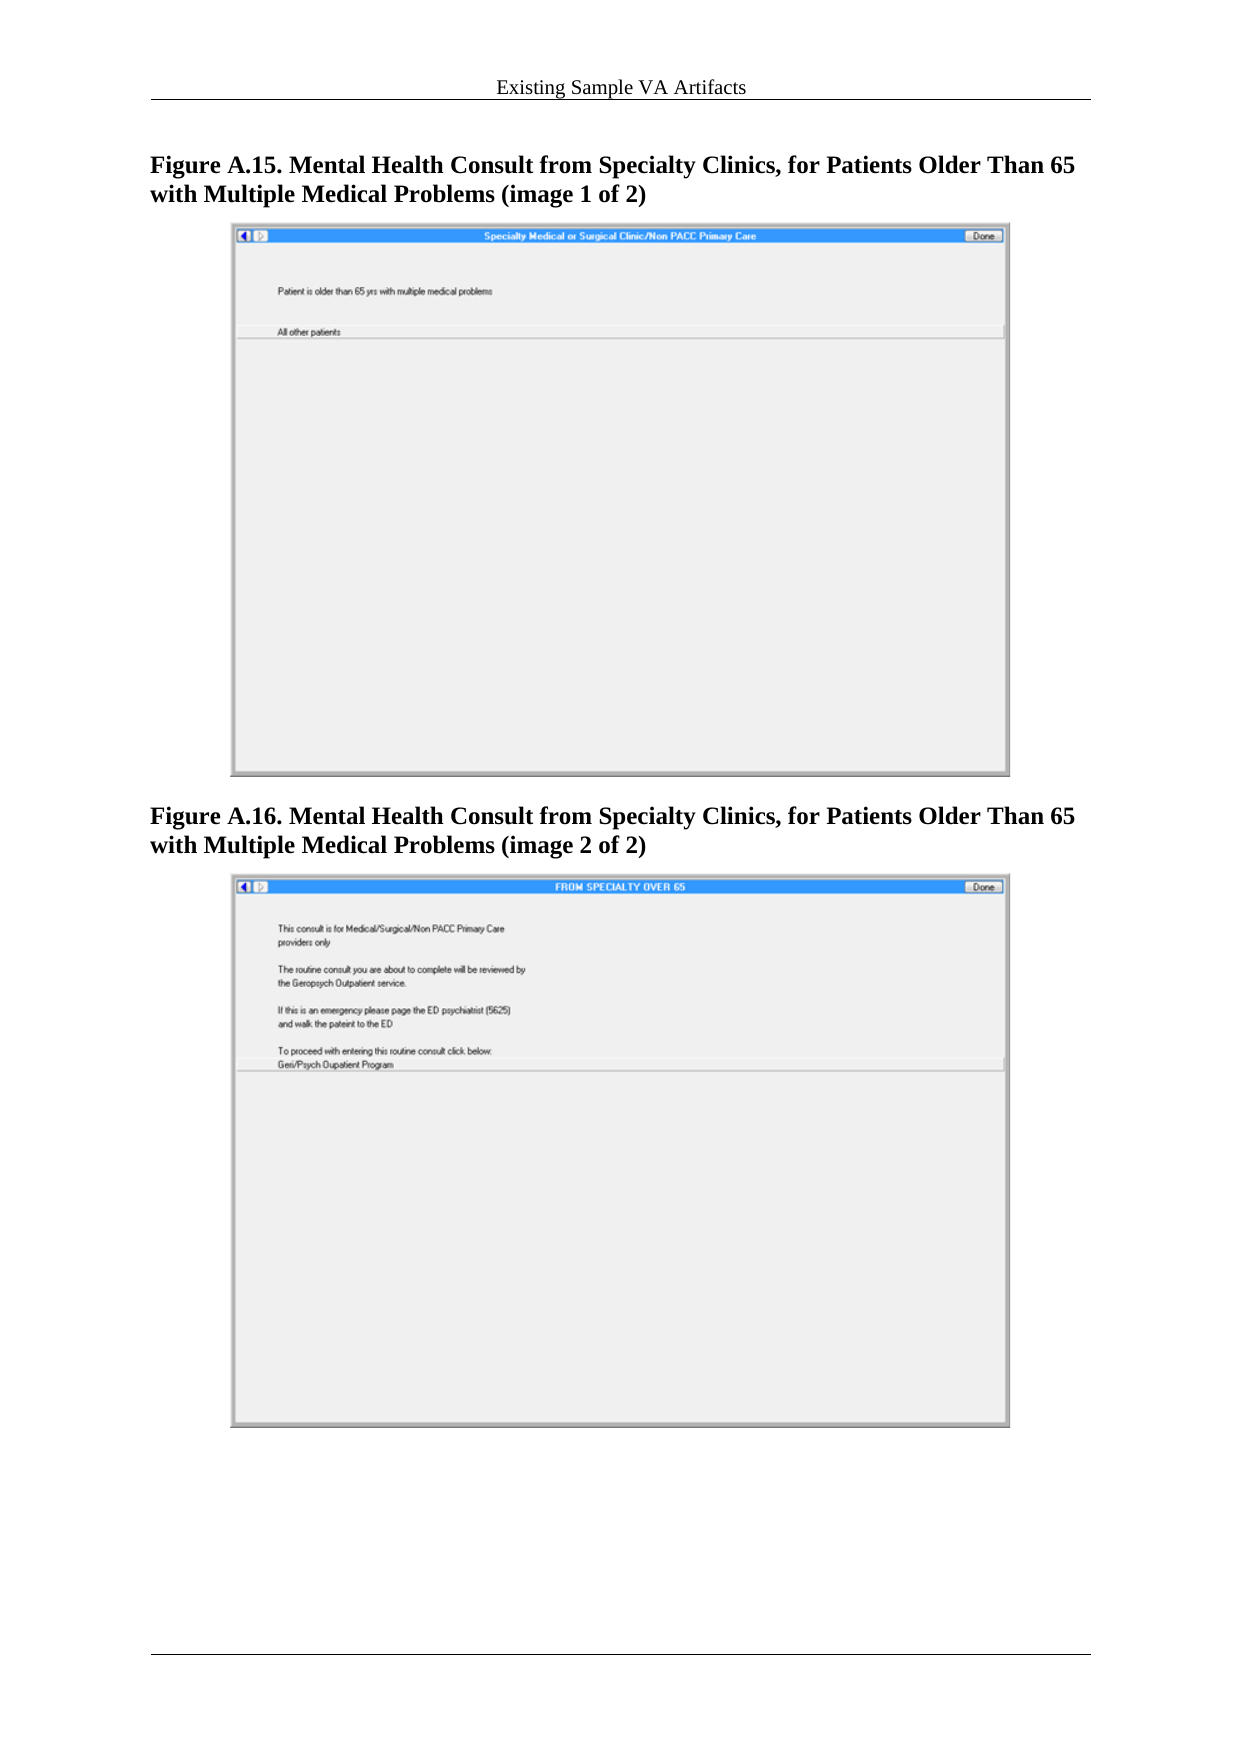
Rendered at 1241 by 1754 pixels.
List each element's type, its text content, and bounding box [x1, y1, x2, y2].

text Figure A.15. Mental Health Consult from Specialty Clinics, for Patients Older Than 65 with Multiple Medical Problems (image 1 of 2) [150, 150, 1090, 207]
text Figure A.16. Mental Health Consult from Specialty Clinics, for Patients Older Than 65 with Multiple Medical Problems (image 2 of 2) [150, 801, 1090, 859]
picture [230, 873, 1011, 1428]
picture [230, 222, 1011, 777]
